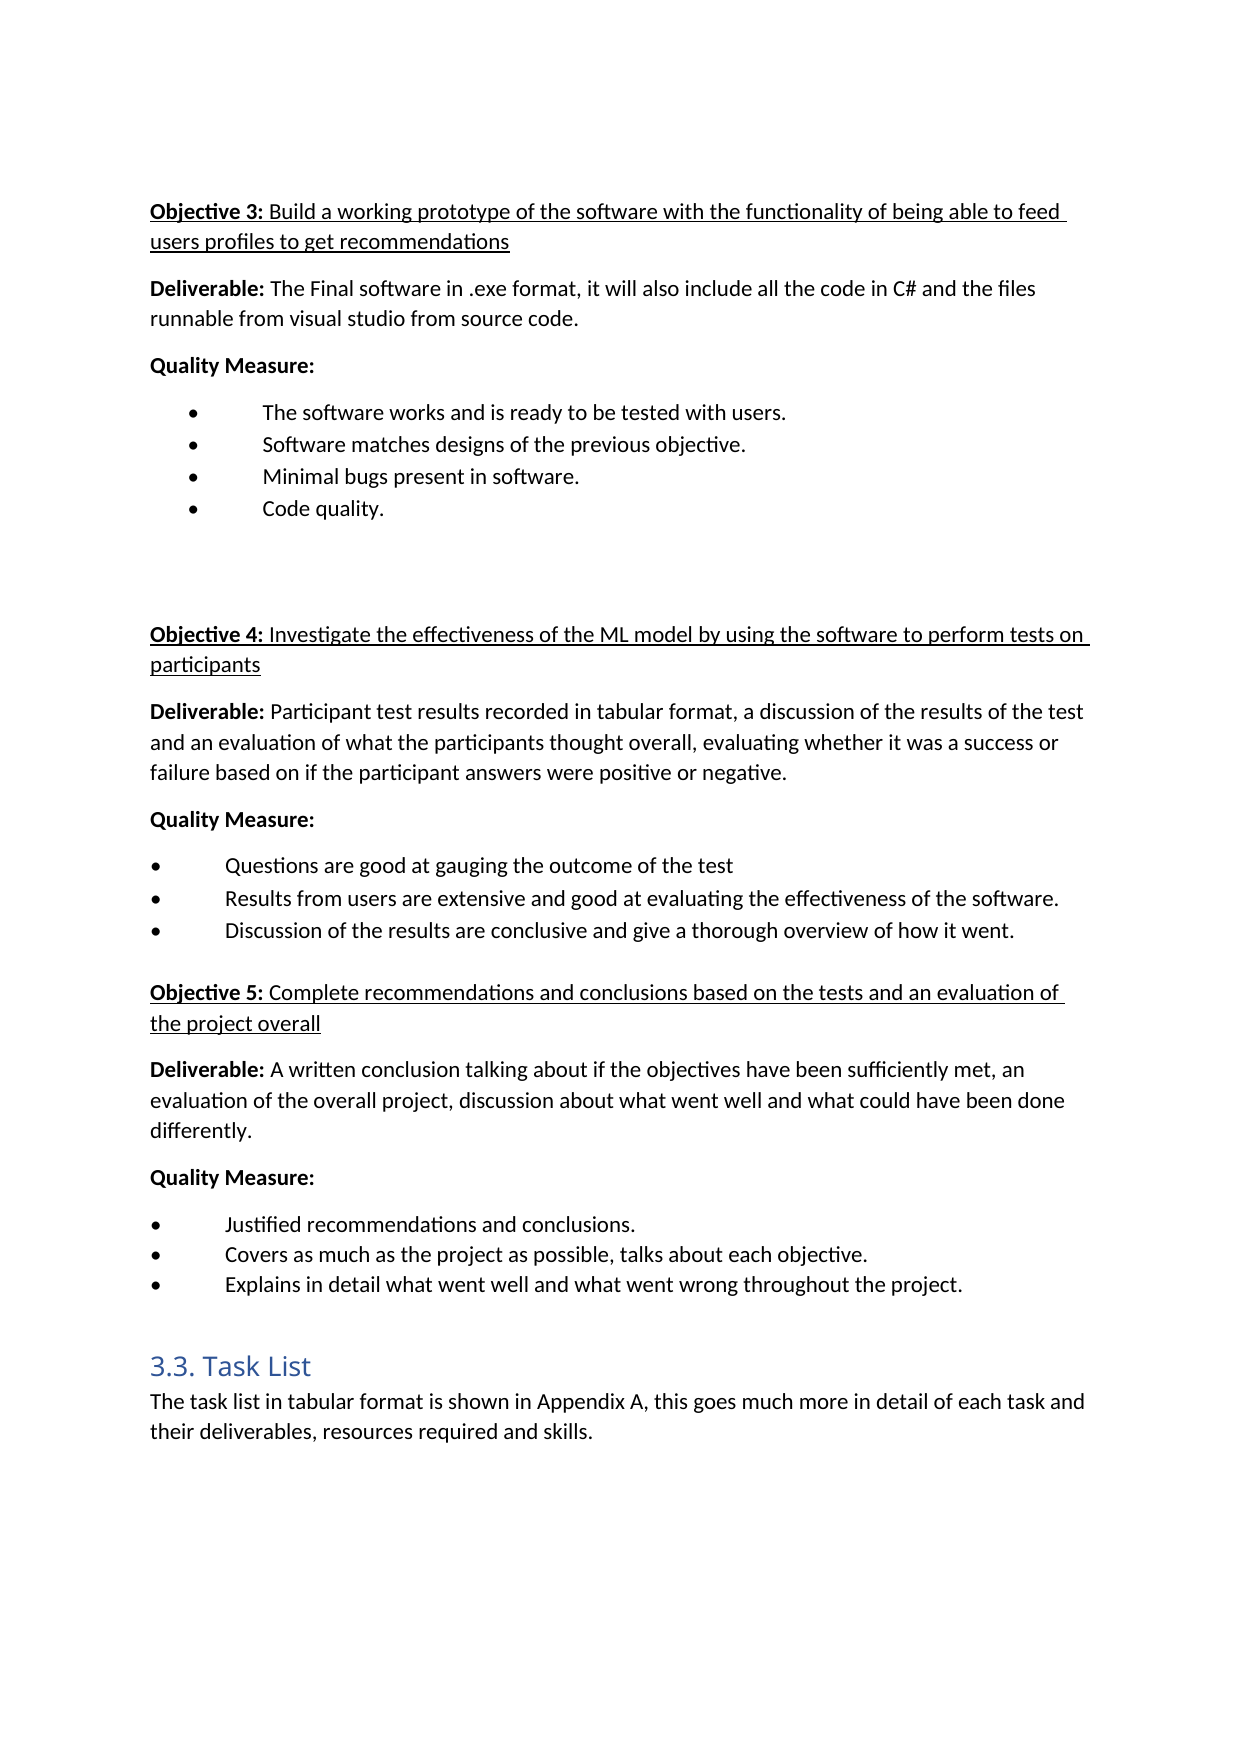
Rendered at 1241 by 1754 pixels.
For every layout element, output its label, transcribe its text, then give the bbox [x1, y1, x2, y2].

text Deliverable: Participant test results recorded in tabular format, a discussion of the results of the test and an evaluation of what the participants thought overall, evaluating whether it was a success or failure based on if the participant answers were positive or negative. [150, 697, 1090, 786]
text Deliverable: A written conclusion talking about if the objectives have been sufficiently met, an evaluation of the overall project, discussion about what went well and what could have been done differently. [150, 1056, 1090, 1144]
text The task list in tabular format is shown in Appendix A, this goes much more in detail of each task and their deliverables, resources required and skills. [150, 1387, 1090, 1446]
text Quality Measure: [150, 1163, 1090, 1191]
subtitle 3.3. Task List [150, 1347, 1090, 1384]
list Questions are good at gauging the outcome of the test [150, 852, 1090, 880]
text Objective 3: Build a working prototype of the software with the functionality of being able to feed users profiles to get recommendations [150, 197, 1090, 255]
list The software works and is ready to be tested with users. [187, 398, 1090, 426]
text Objective 4: Investigate the effectiveness of the ML model by using the software to perform tests on participants [150, 646, 1090, 679]
text • Justified recommendations and conclusions. [150, 1210, 1090, 1238]
text Quality Measure: [150, 351, 1090, 379]
text Deliverable: The Final software in .exe format, it will also include all the code in C# and the files runnable from visual studio from source code. [150, 274, 1090, 332]
text Objective 4: Investigate the effectiveness of the ML model by using the software to perform tests on participants [150, 620, 1090, 644]
list Code quality. [187, 494, 1090, 522]
list Minimal bugs present in software. [187, 462, 1090, 490]
text Objective 5: Complete recommendations and conclusions based on the tests and an evaluation of the project overall [150, 978, 1090, 1037]
list Software matches designs of the previous objective. [187, 430, 1090, 458]
list Results from users are extensive and good at evaluating the effectiveness of the software. [150, 884, 1090, 912]
text • Covers as much as the project as possible, talks about each objective. [150, 1240, 1090, 1268]
list Discussion of the results are conclusive and give a thorough overview of how it went. [150, 916, 1090, 944]
text • Explains in detail what went well and what went wrong throughout the project. [150, 1270, 1090, 1298]
text Quality Measure: [150, 805, 1090, 833]
